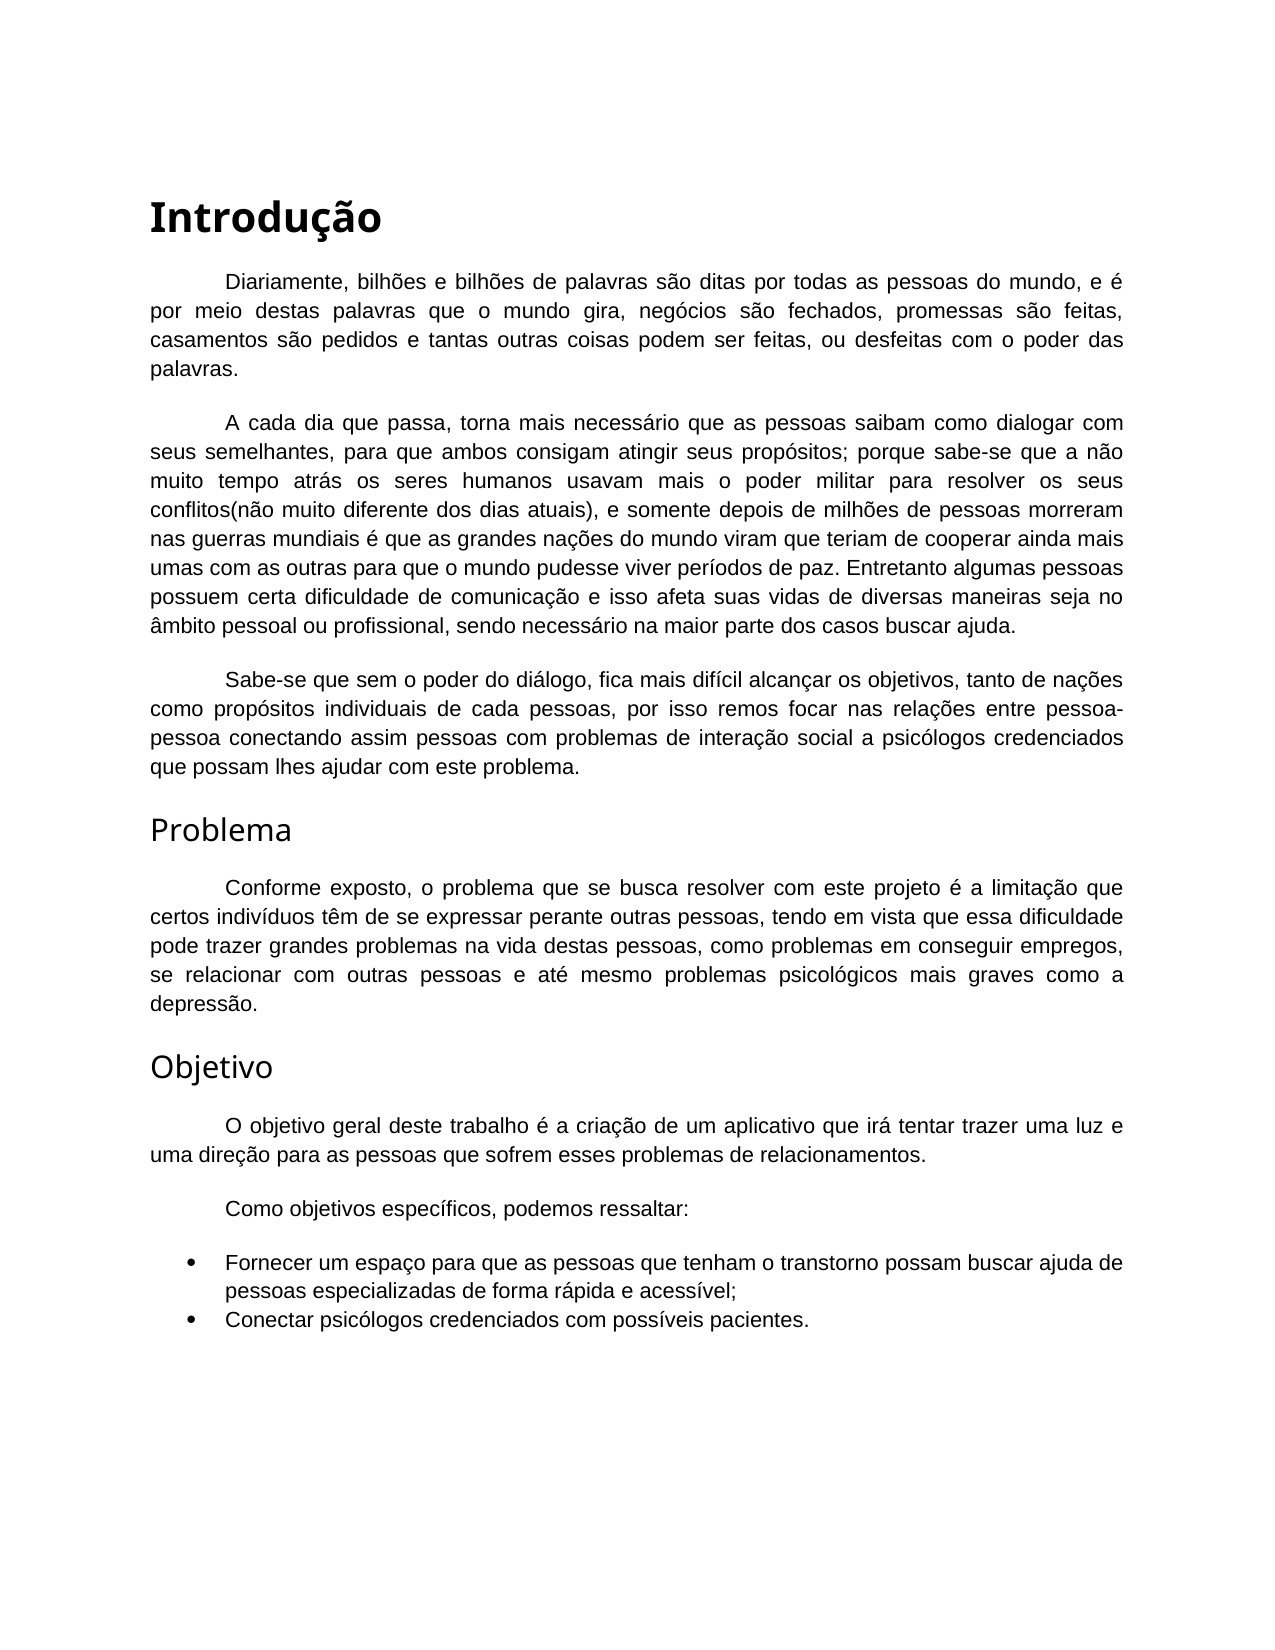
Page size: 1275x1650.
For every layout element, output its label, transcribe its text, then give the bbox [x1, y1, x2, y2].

subtitle Problema [150, 808, 1125, 850]
subtitle Introdução [150, 187, 1125, 244]
subtitle Objetivo [150, 1045, 1125, 1088]
text Como objetivos específicos, podemos ressaltar: [150, 1196, 1125, 1221]
text Diariamente, bilhões e bilhões de palavras são ditas por todas as pessoas do mundo, e é por meio destas palavras que o mundo gira, negócios são fechados, promessas são feitas, casamentos são pedidos e tantas outras coisas podem ser feitas, ou desfeitas com o poder das palavras. [150, 269, 1125, 381]
list Fornecer um espaço para que as pessoas que tenham o transtorno possam buscar ajuda de pessoas especializadas de forma rápida e acessível; [187, 1249, 1125, 1304]
text A cada dia que passa, torna mais necessário que as pessoas saibam como dialogar com seus semelhantes, para que ambos consigam atingir seus propósitos; porque sabe-se que a não muito tempo atrás os seres humanos usavam mais o poder militar para resolver os seus conflitos(não muito diferente dos dias atuais), e somente depois de milhões de pessoas morreram nas guerras mundiais é que as grandes nações do mundo viram que teriam de cooperar ainda mais umas com as outras para que o mundo pudesse viver períodos de paz. Entretanto algumas pessoas possuem certa dificuldade de comunicação e isso afeta suas vidas de diversas maneiras seja no âmbito pessoal ou profissional, sendo necessário na maior parte dos casos buscar ajuda. [150, 410, 1125, 638]
text O objetivo geral deste trabalho é a criação de um aplicativo que irá tentar trazer uma luz e uma direção para as pessoas que sofrem esses problemas de relacionamentos. [150, 1113, 1125, 1167]
list Conectar psicólogos credenciados com possíveis pacientes. [187, 1307, 1125, 1333]
text Sabe-se que sem o poder do diálogo, fica mais difícil alcançar os objetivos, tanto de nações como propósitos individuais de cada pessoas, por isso remos focar nas relações entre pessoa-pessoa conectando assim pessoas com problemas de interação social a psicólogos credenciados que possam lhes ajudar com este problema. [150, 667, 1125, 779]
text Conforme exposto, o problema que se busca resolver com este projeto é a limitação que certos indivíduos têm de se expressar perante outras pessoas, tendo em vista que essa dificuldade pode trazer grandes problemas na vida destas pessoas, como problemas em conseguir empregos, se relacionar com outras pessoas e até mesmo problemas psicológicos mais graves como a depressão. [150, 875, 1125, 1016]
